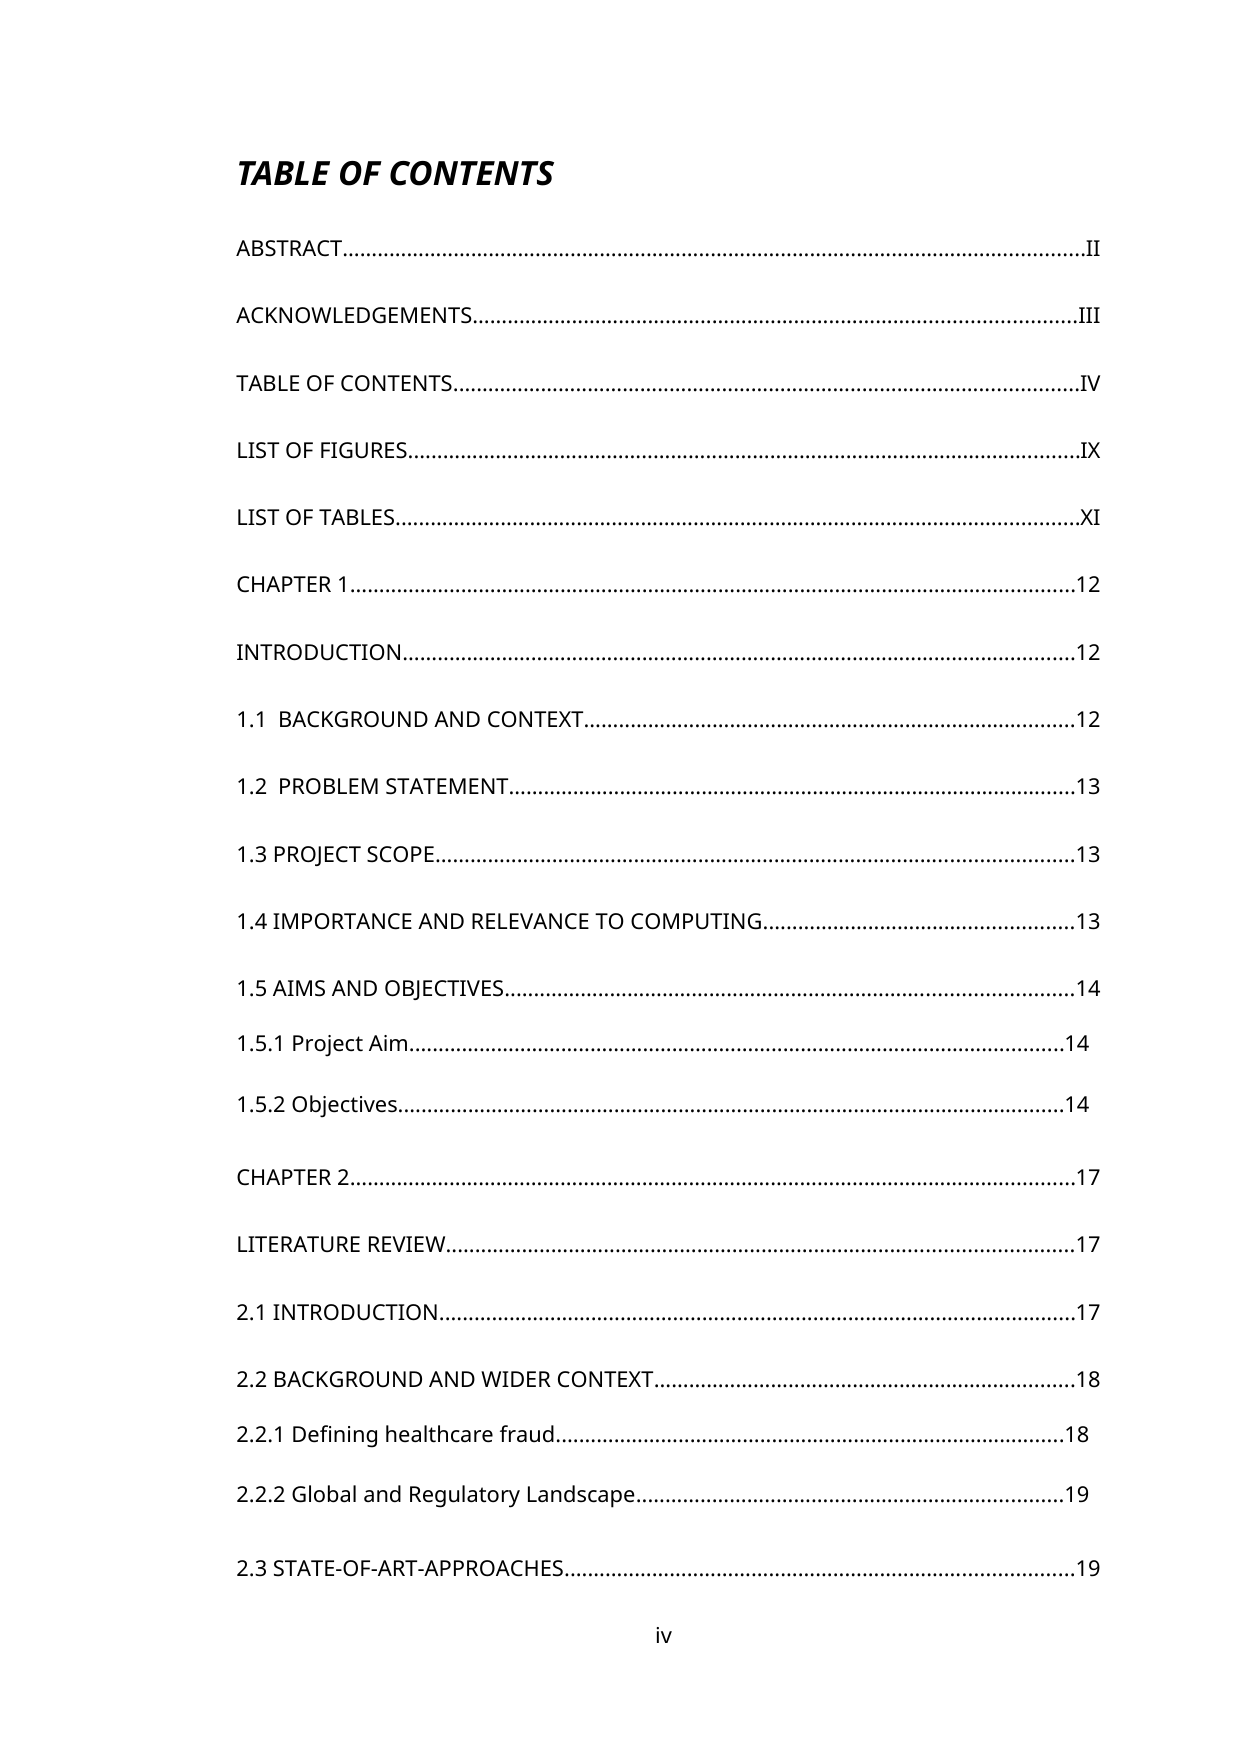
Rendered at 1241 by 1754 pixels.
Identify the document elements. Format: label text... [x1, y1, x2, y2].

text List of Figures ix [236, 435, 1090, 464]
text 2.2.2 Global and Regulatory Landscape 19 [236, 1479, 1090, 1509]
text 2.2.1 Defining healthcare fraud 18 [236, 1418, 1090, 1448]
text 1.5 Aims and Objectives 14 [236, 973, 1090, 1003]
text Table of Contents iv [236, 367, 1090, 397]
text ABSTRACT ii [236, 233, 1090, 263]
text 1.1 Background and Context 12 [236, 704, 1090, 734]
text 2.2 Background and wider context 18 [236, 1364, 1090, 1393]
text 2.3 State-of-Art-Approaches 19 [236, 1552, 1090, 1582]
text 1.2 Problem statement 13 [236, 771, 1090, 801]
text 1.3 Project Scope 13 [236, 838, 1090, 868]
text 2.1 Introduction 17 [236, 1296, 1090, 1326]
text Chapter 2 17 [236, 1162, 1090, 1192]
text 1.5.2 Objectives 14 [236, 1089, 1090, 1118]
subtitle Table of Contents [236, 150, 1090, 195]
text Introduction 12 [236, 637, 1090, 666]
text 1.5.1 Project Aim 14 [236, 1028, 1090, 1058]
text 1.4 Importance and Relevance to Computing 13 [236, 906, 1090, 936]
text Chapter 1 12 [236, 569, 1090, 599]
text Acknowledgements iii [236, 300, 1090, 330]
text Literature Review 17 [236, 1229, 1090, 1259]
text List of Tables xi [236, 502, 1090, 532]
